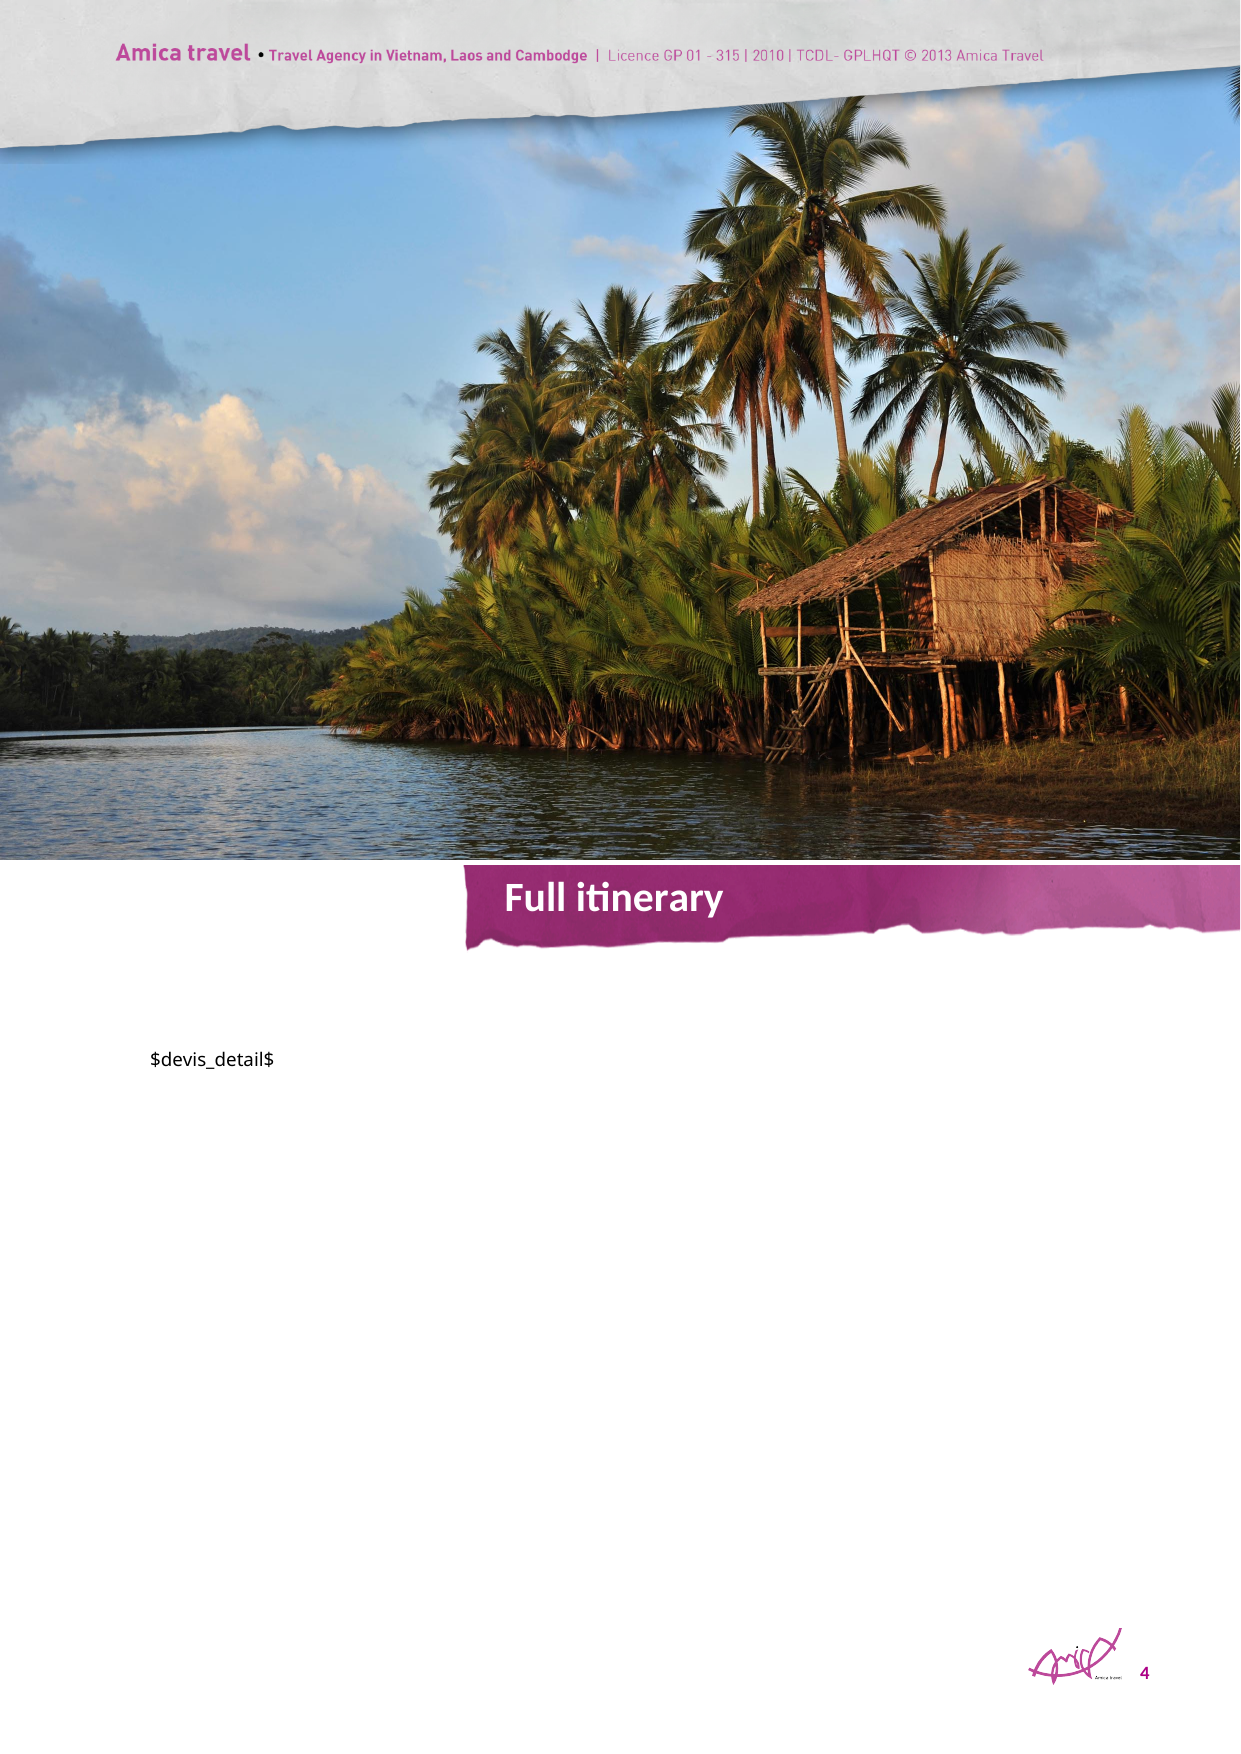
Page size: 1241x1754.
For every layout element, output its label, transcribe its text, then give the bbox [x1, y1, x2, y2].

picture [440, 865, 1241, 974]
picture [0, 0, 1241, 860]
picture [1028, 1628, 1122, 1685]
text Full itinerary [504, 871, 1090, 921]
text $devis_detail$ [150, 1046, 1090, 1072]
